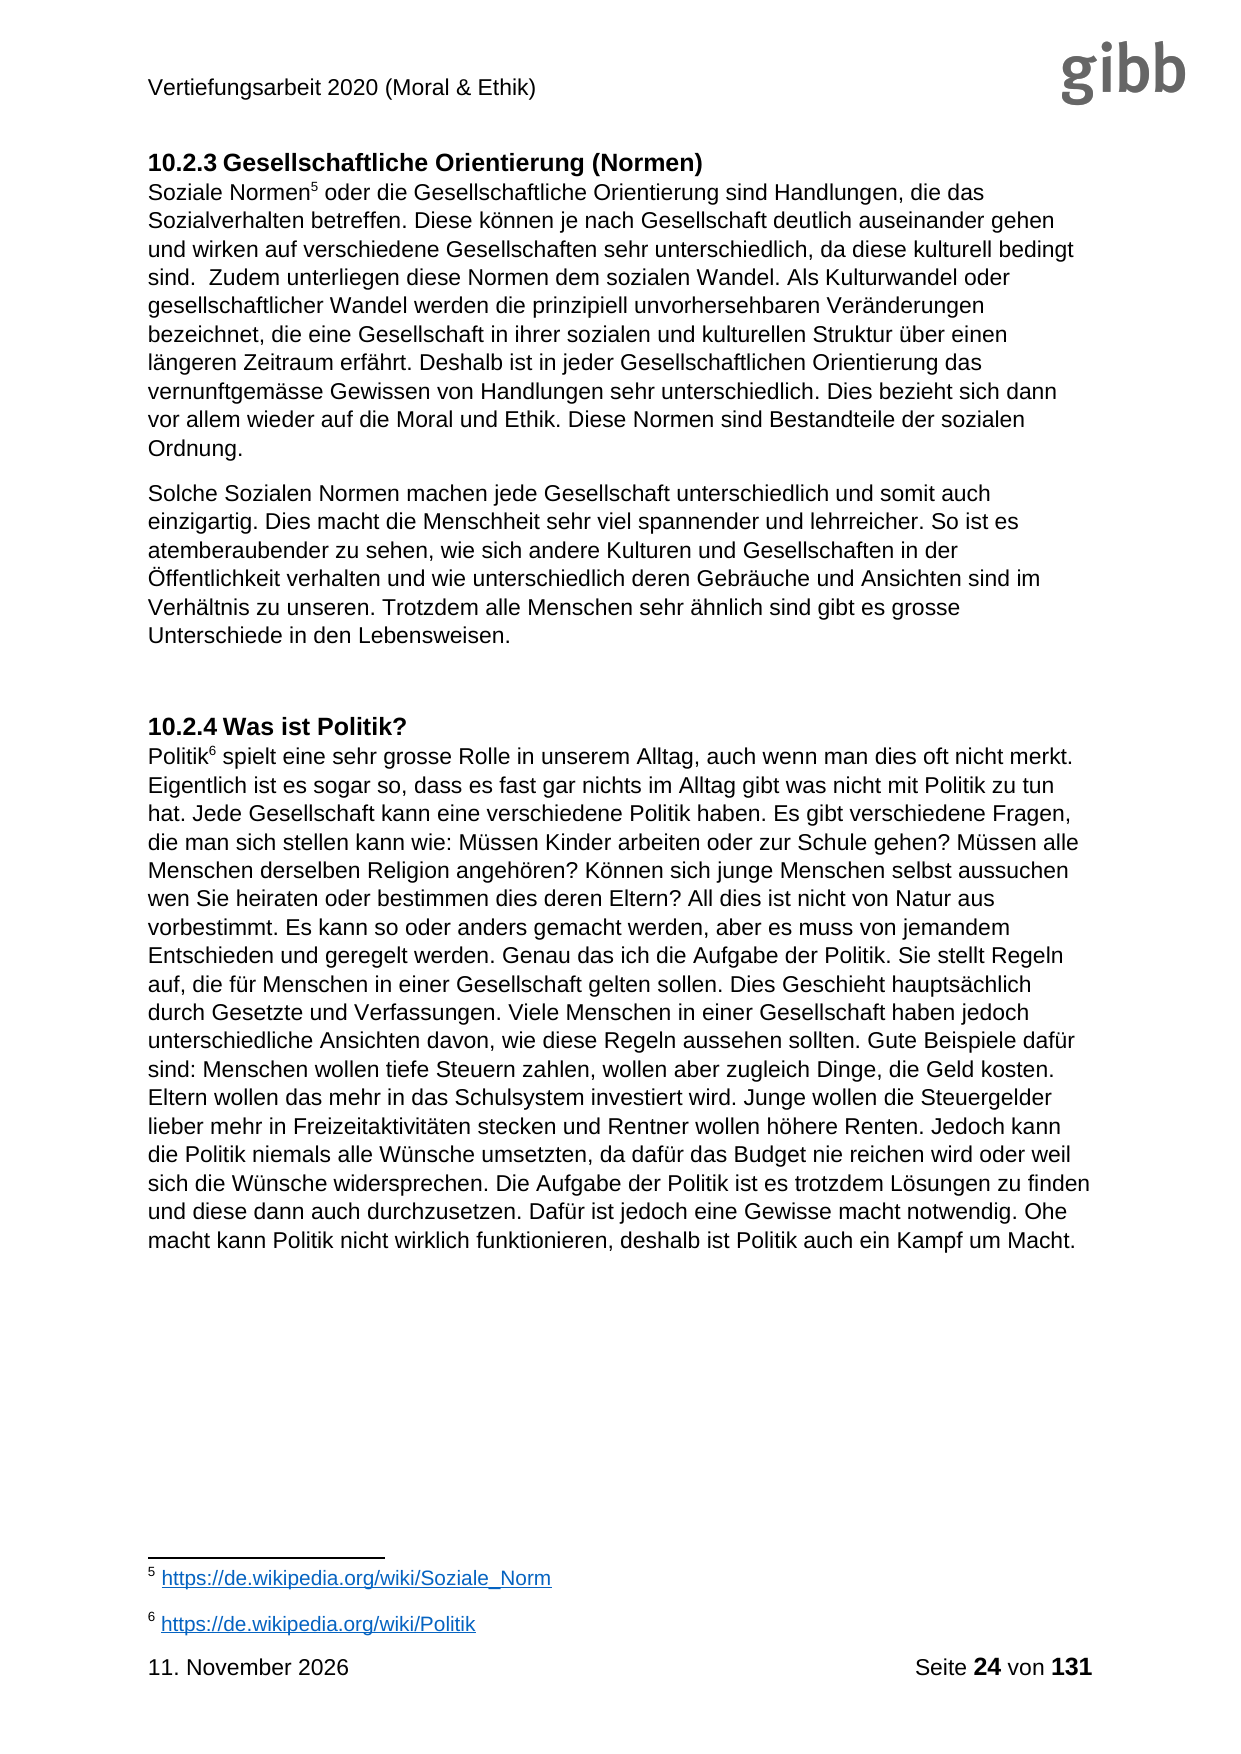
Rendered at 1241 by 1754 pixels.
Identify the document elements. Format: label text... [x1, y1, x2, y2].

subtitle Gesellschaftliche Orientierung (Normen) [148, 148, 1093, 176]
picture [1060, 39, 1187, 107]
text Politik spielt eine sehr grosse Rolle in unserem Alltag, auch wenn man dies oft nicht merkt. Eigentlich ist es sogar so, dass es fast gar nichts im Alltag gibt was nicht mit Politik zu tun hat. Jede Gesellschaft kann eine verschiedene Politik haben. Es gibt verschiedene Fragen, die man sich stellen kann wie: Müssen Kinder arbeiten oder zur Schule gehen? Müssen alle Menschen derselben Religion angehören? Können sich junge Menschen selbst aussuchen wen Sie heiraten oder bestimmen dies deren Eltern? All dies ist nicht von Natur aus vorbestimmt. Es kann so oder anders gemacht werden, aber es muss von jemandem Entschieden und geregelt werden. Genau das ich die Aufgabe der Politik. Sie stellt Regeln auf, die für Menschen in einer Gesellschaft gelten sollen. Dies Geschieht hauptsächlich durch Gesetzte und Verfassungen. Viele Menschen in einer Gesellschaft haben jedoch unterschiedliche Ansichten davon, wie diese Regeln aussehen sollten. Gute Beispiele dafür sind: Menschen wollen tiefe Steuern zahlen, wollen aber zugleich Dinge, die Geld kosten. Eltern wollen das mehr in das Schulsystem investiert wird. Junge wollen die Steuergelder lieber mehr in Freizeitaktivitäten stecken und Rentner wollen höhere Renten. Jedoch kann die Politik niemals alle Wünsche umsetzten, da dafür das Budget nie reichen wird oder weil sich die Wünsche widersprechen. Die Aufgabe der Politik ist es trotzdem Lösungen zu finden und diese dann auch durchzusetzen. Dafür ist jedoch eine Gewisse macht notwendig. Ohe macht kann Politik nicht wirklich funktionieren, deshalb ist Politik auch ein Kampf um Macht. [148, 743, 1093, 1253]
subtitle Was ist Politik? [148, 712, 1093, 741]
text Soziale Normen oder die Gesellschaftliche Orientierung sind Handlungen, die das Sozialverhalten betreffen. Diese können je nach Gesellschaft deutlich auseinander gehen und wirken auf verschiedene Gesellschaften sehr unterschiedlich, da diese kulturell bedingt sind. Zudem unterliegen diese Normen dem sozialen Wandel. Als Kulturwandel oder gesellschaftlicher Wandel werden die prinzipiell unvorhersehbaren Veränderungen bezeichnet, die eine Gesellschaft in ihrer sozialen und kulturellen Struktur über einen längeren Zeitraum erfährt. Deshalb ist in jeder Gesellschaftlichen Orientierung das vernunftgemässe Gewissen von Handlungen sehr unterschiedlich. Dies bezieht sich dann vor allem wieder auf die Moral und Ethik. Diese Normen sind Bestandteile der sozialen Ordnung. [148, 179, 1093, 461]
text Solche Sozialen Normen machen jede Gesellschaft unterschiedlich und somit auch einzigartig. Dies macht die Menschheit sehr viel spannender und lehrreicher. So ist es atemberaubender zu sehen, wie sich andere Kulturen und Gesellschaften in der Öffentlichkeit verhalten und wie unterschiedlich deren Gebräuche und Ansichten sind im Verhältnis zu unseren. Trotzdem alle Menschen sehr ähnlich sind gibt es grosse Unterschiede in den Lebensweisen. [148, 480, 1093, 648]
